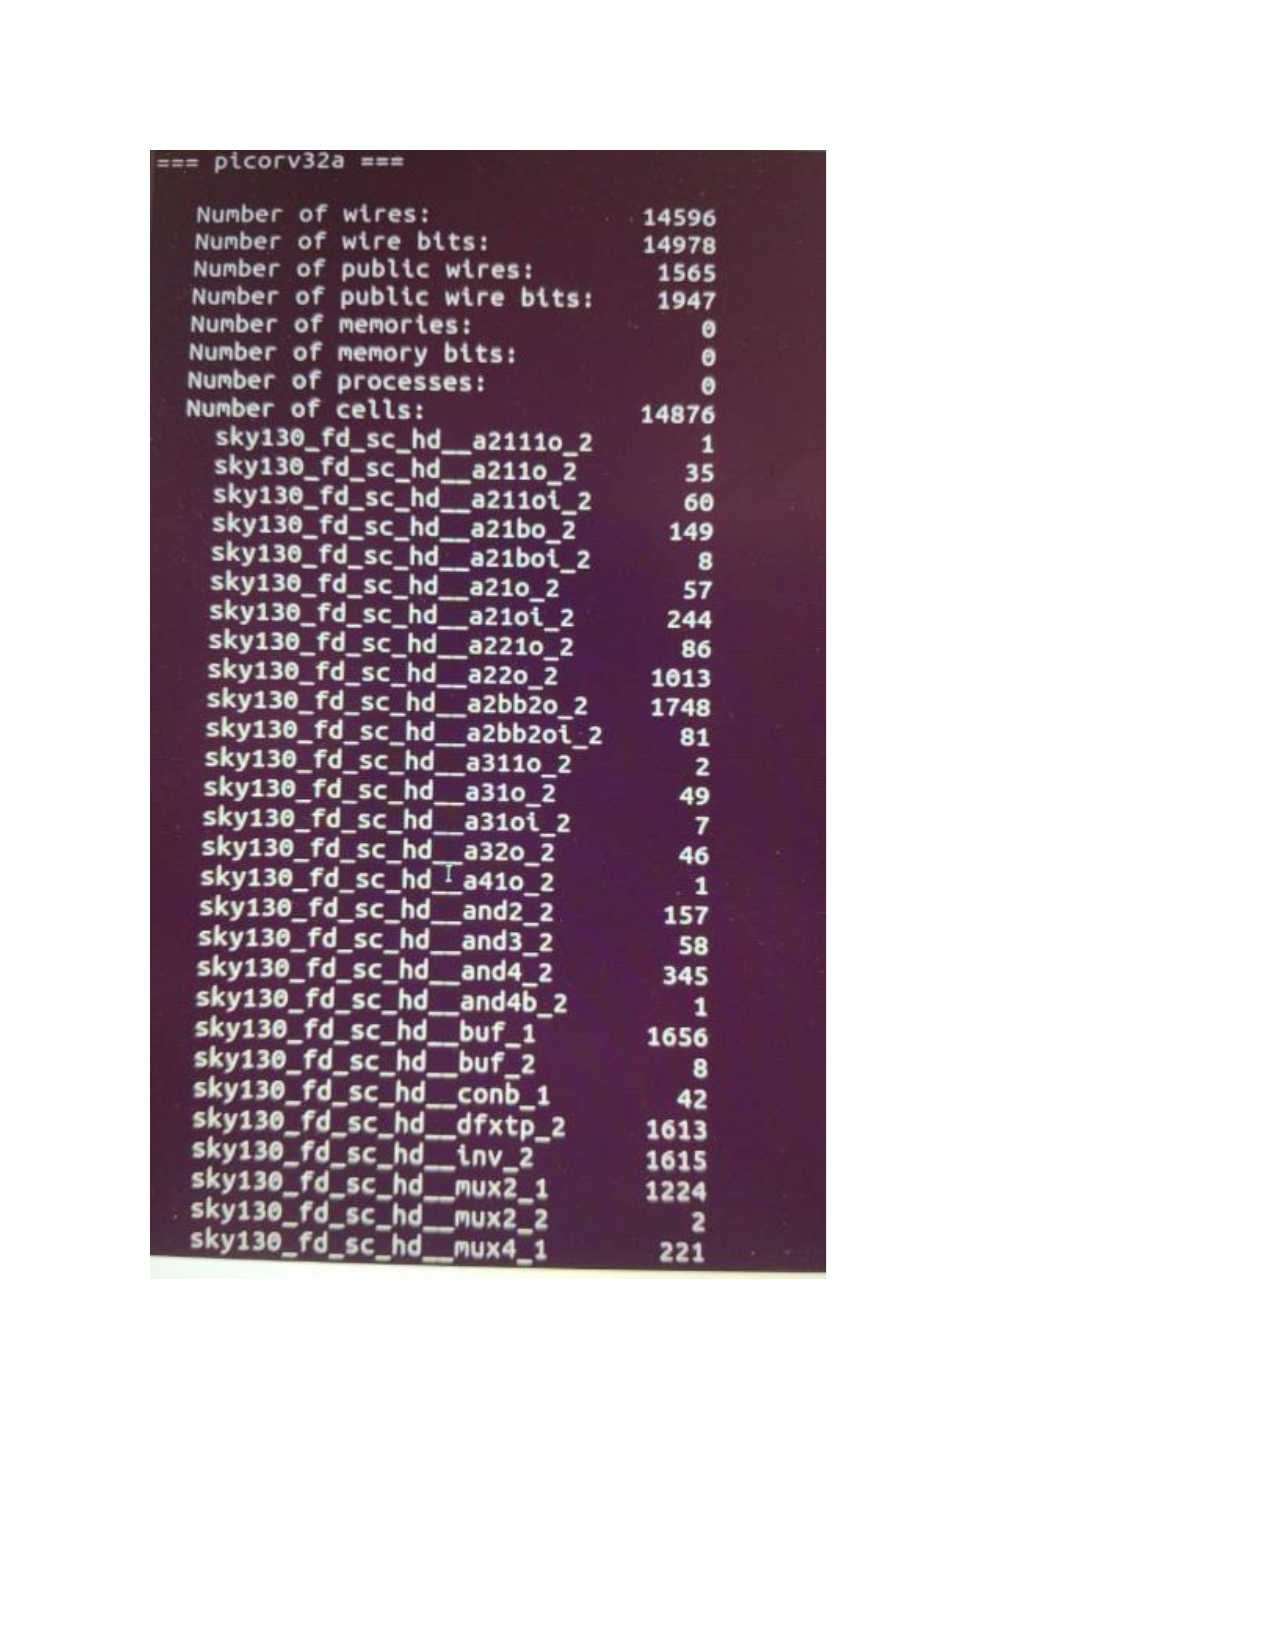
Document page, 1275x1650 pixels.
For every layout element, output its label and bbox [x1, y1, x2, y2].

picture [150, 150, 827, 1279]
